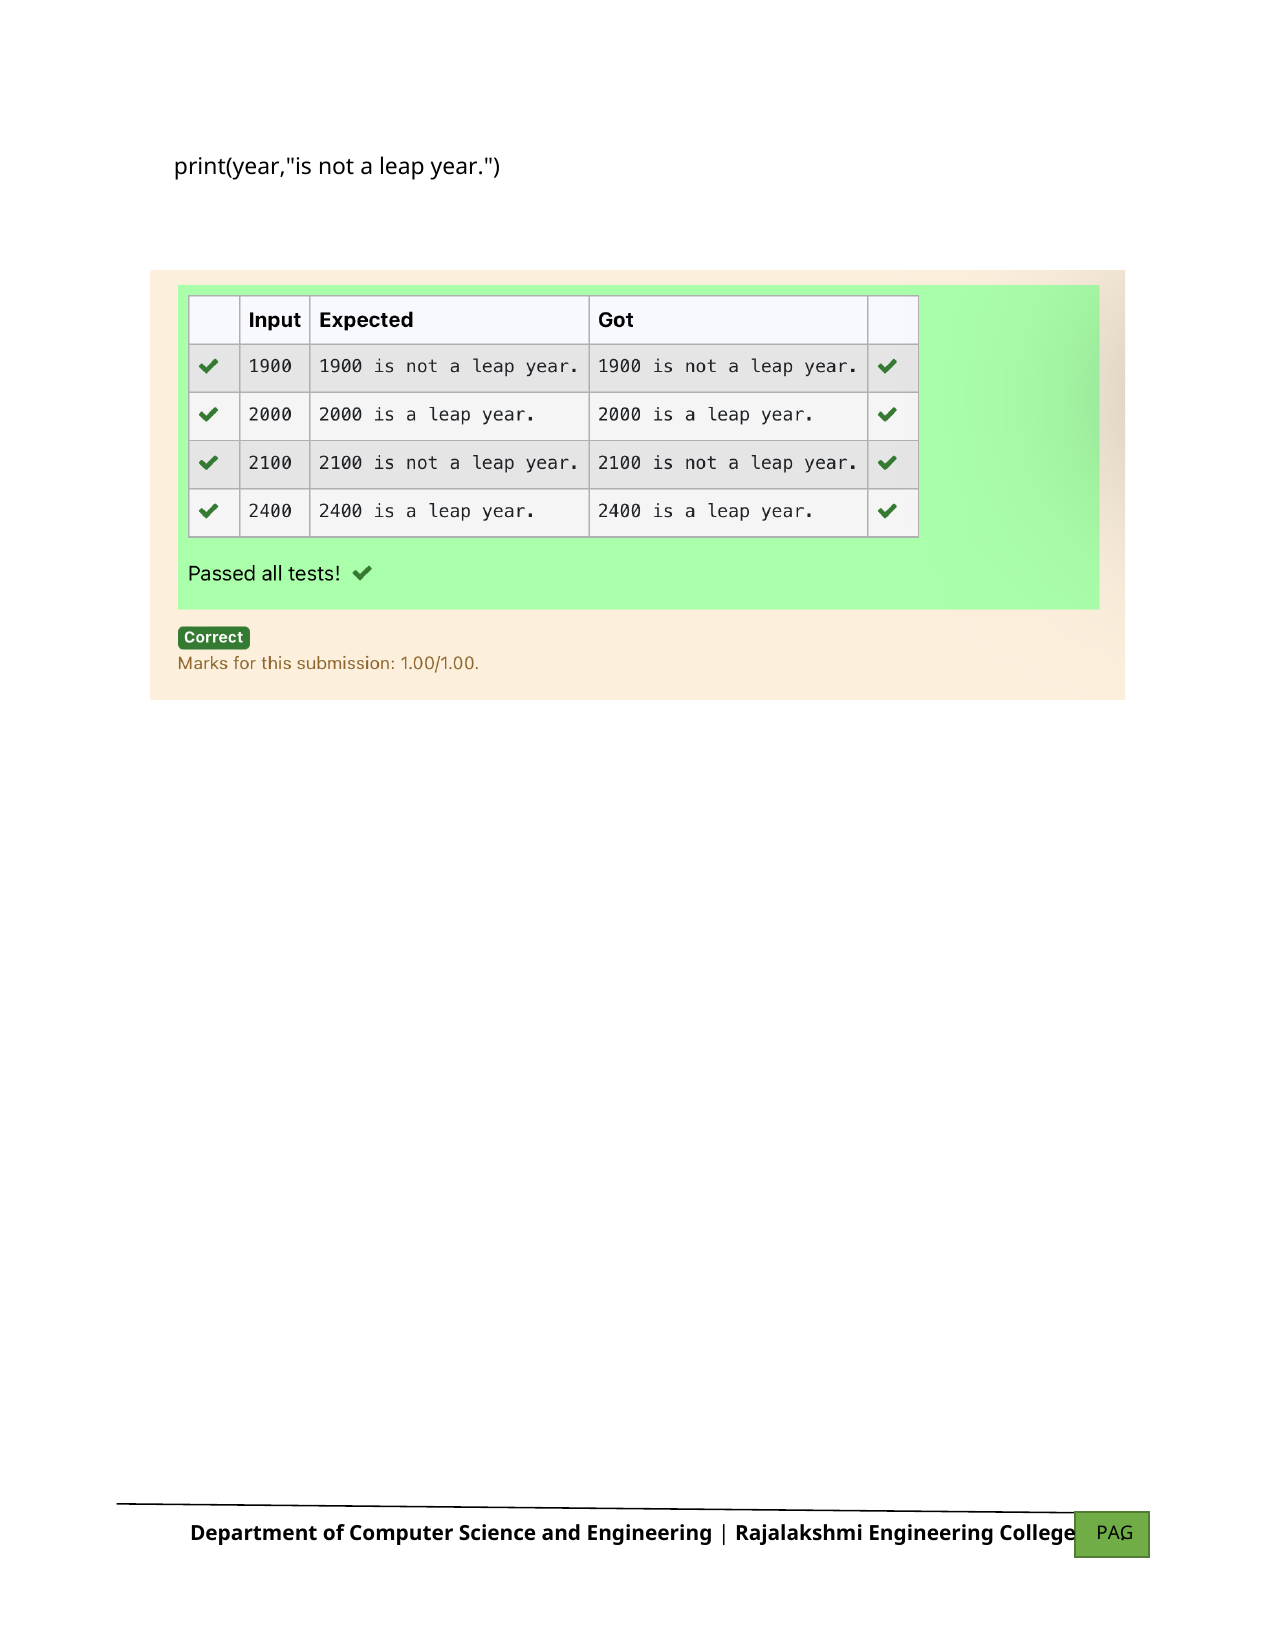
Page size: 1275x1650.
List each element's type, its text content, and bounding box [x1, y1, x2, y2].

picture [150, 270, 1125, 700]
text print(year,"is not a leap year.") [150, 150, 1125, 181]
